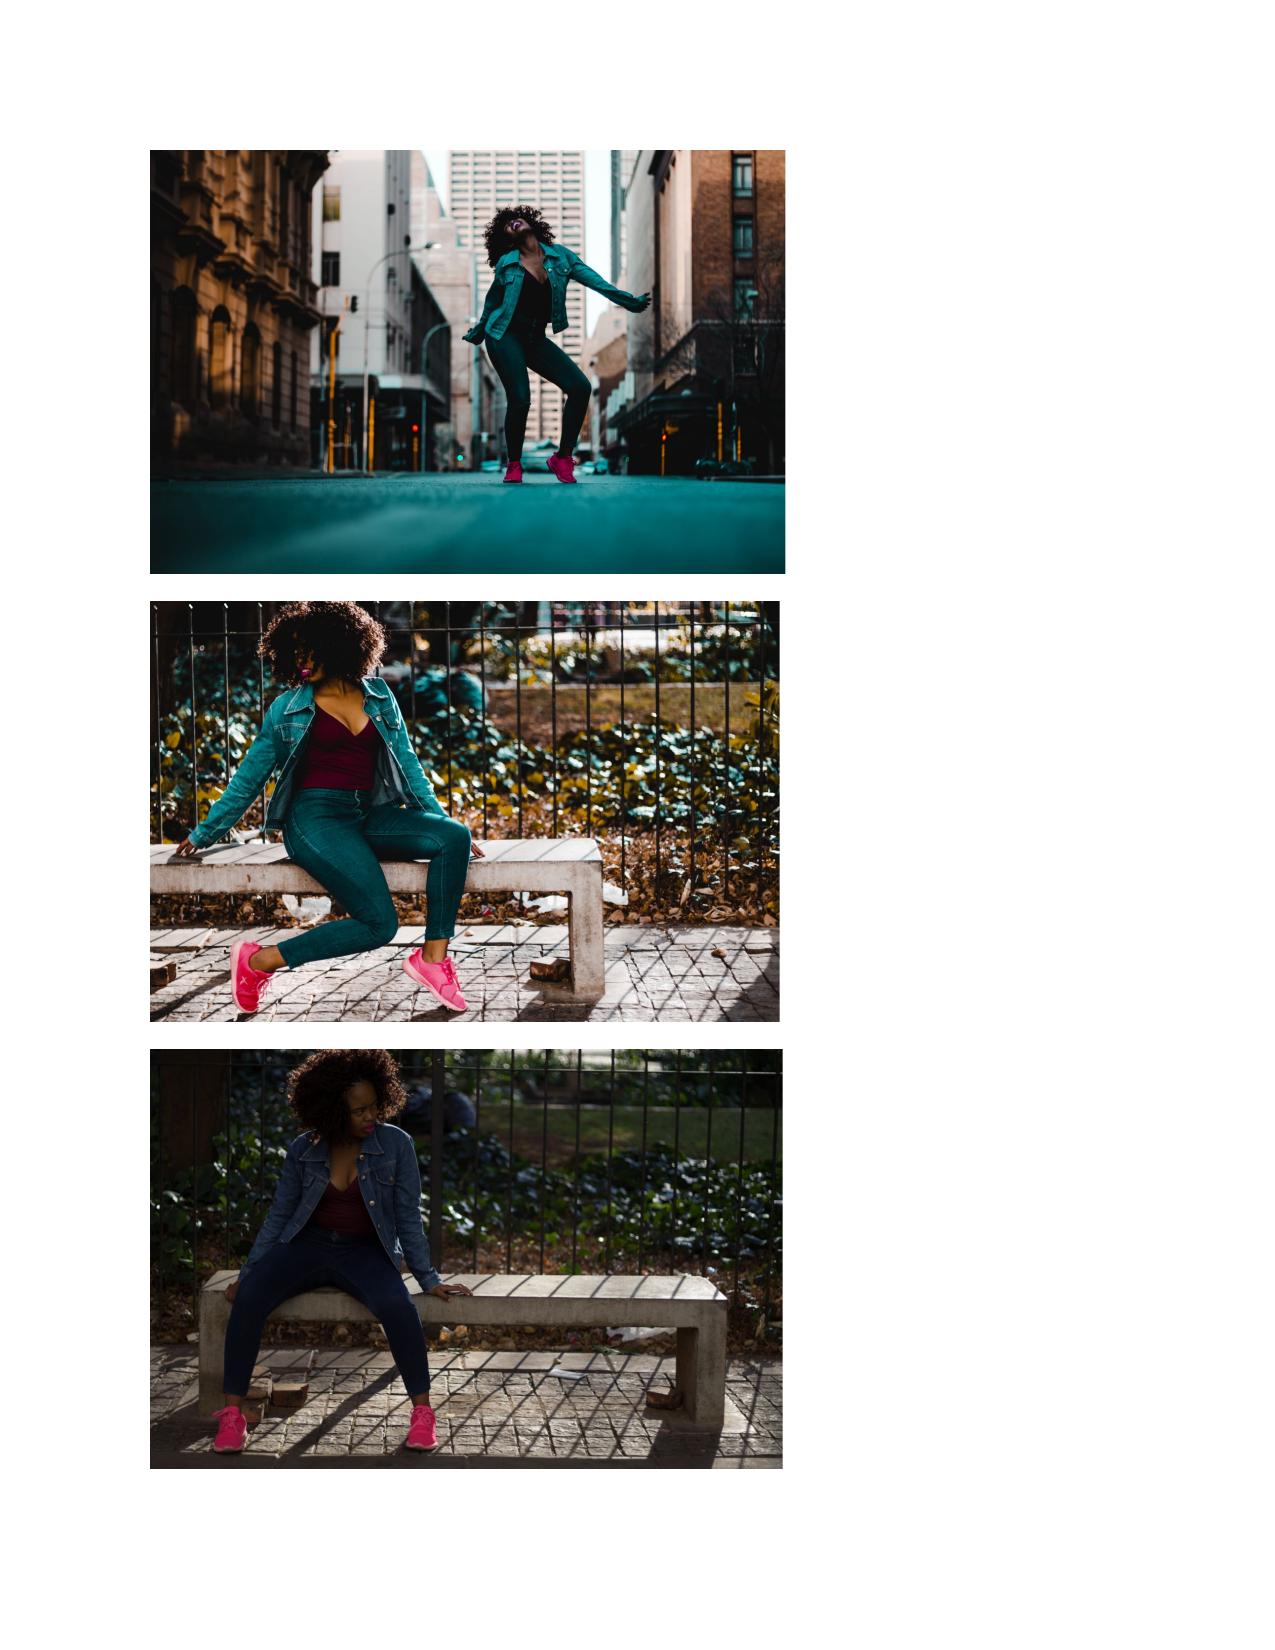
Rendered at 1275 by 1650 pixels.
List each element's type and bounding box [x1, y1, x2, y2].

picture [150, 1049, 783, 1469]
picture [150, 150, 786, 574]
picture [150, 601, 780, 1022]
